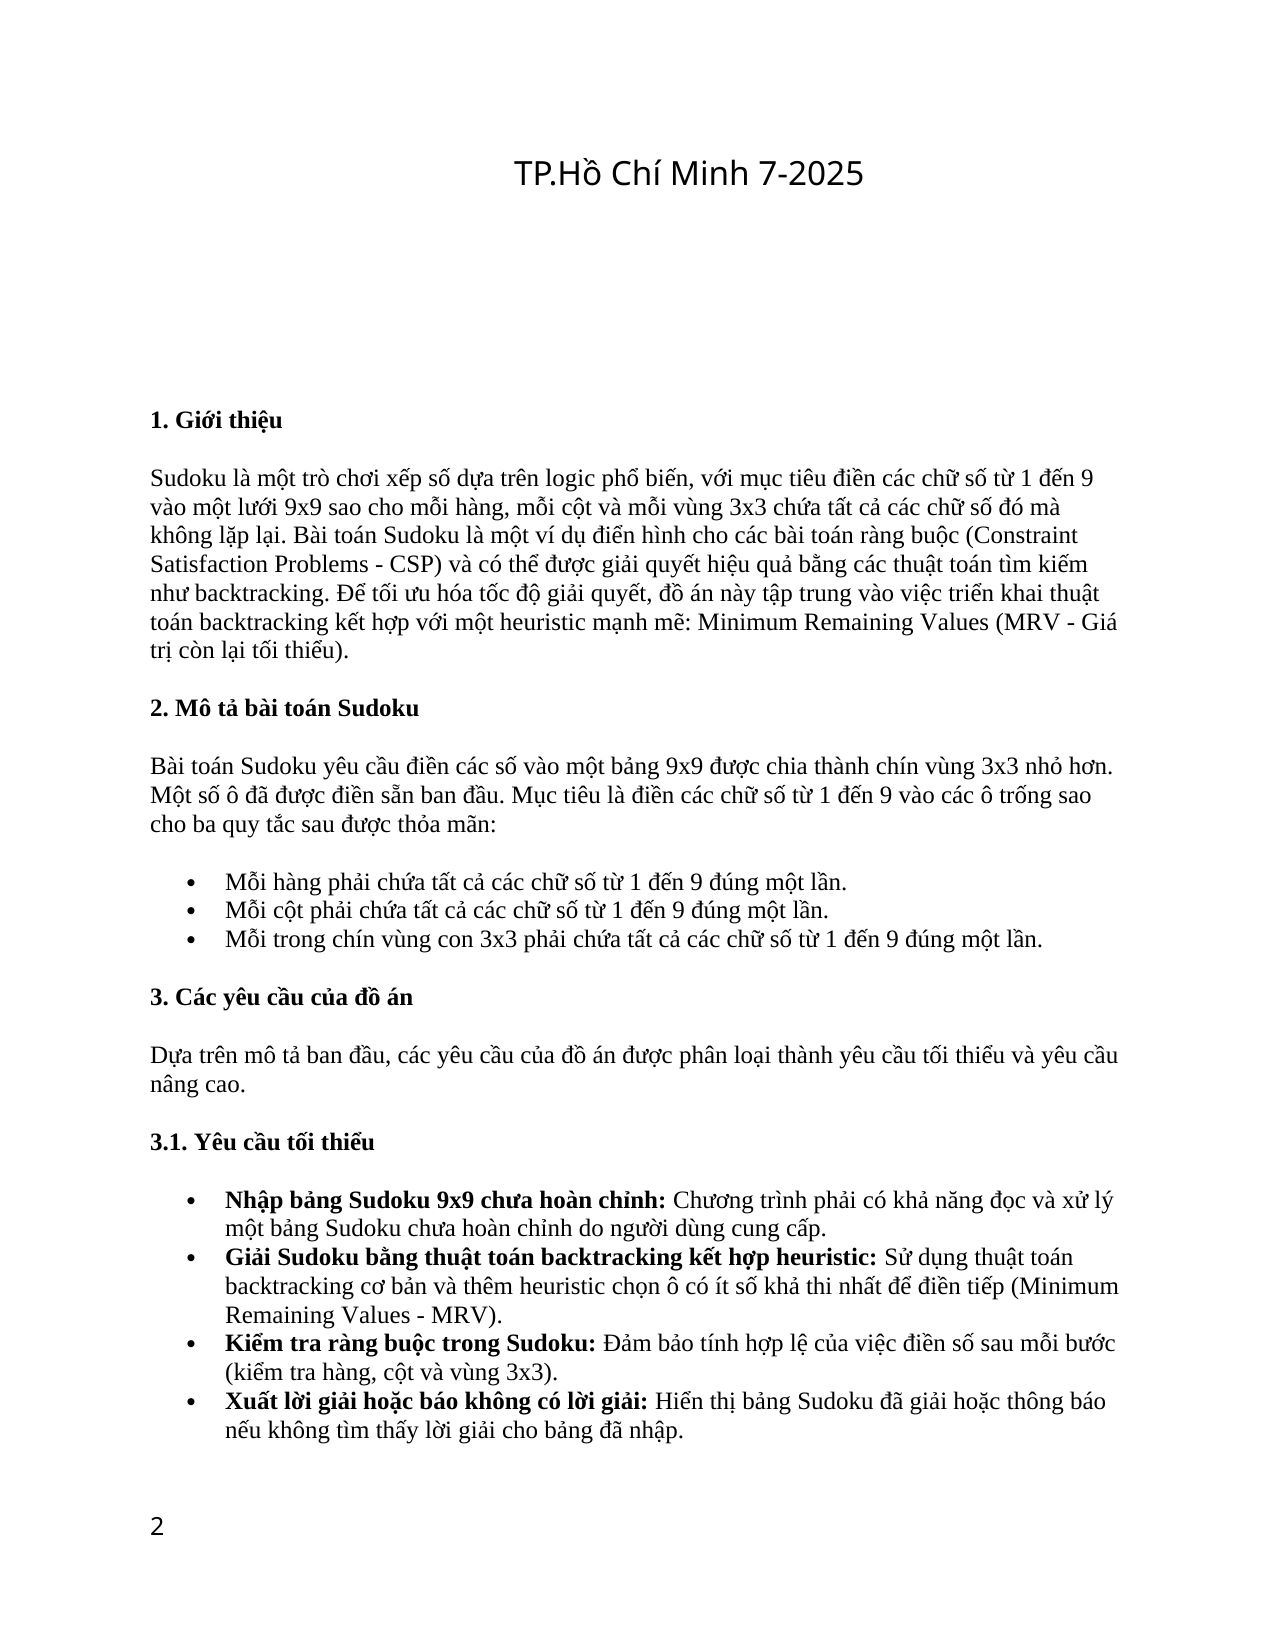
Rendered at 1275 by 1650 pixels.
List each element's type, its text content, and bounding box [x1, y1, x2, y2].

list Giải Sudoku bằng thuật toán backtracking kết hợp heuristic: Sử dụng thuật toán backtracking cơ bản và thêm heuristic chọn ô có ít số khả thi nhất để điền tiếp (Minimum Remaining Values - MRV). [187, 1242, 1125, 1328]
list Mỗi trong chín vùng con 3x3 phải chứa tất cả các chữ số từ 1 đến 9 đúng một lần. [187, 924, 1125, 953]
text Dựa trên mô tả ban đầu, các yêu cầu của đồ án được phân loại thành yêu cầu tối thiểu và yêu cầu nâng cao. [150, 1040, 1125, 1098]
text Bài toán Sudoku yêu cầu điền các số vào một bảng 9x9 được chia thành chín vùng 3x3 nhỏ hơn. Một số ô đã được điền sẵn ban đầu. Mục tiêu là điền các chữ số từ 1 đến 9 vào các ô trống sao cho ba quy tắc sau được thỏa mãn: [150, 751, 1125, 838]
list Nhập bảng Sudoku 9x9 chưa hoàn chỉnh: Chương trình phải có khả năng đọc và xử lý một bảng Sudoku chưa hoàn chỉnh do người dùng cung cấp. [187, 1185, 1125, 1242]
list Kiểm tra ràng buộc trong Sudoku: Đảm bảo tính hợp lệ của việc điền số sau mỗi bước (kiểm tra hàng, cột và vùng 3x3). [187, 1328, 1125, 1386]
list Mỗi cột phải chứa tất cả các chữ số từ 1 đến 9 đúng một lần. [187, 896, 1125, 924]
text 1. Giới thiệu [150, 405, 1125, 434]
text 2. Mô tả bài toán Sudoku [150, 693, 1125, 722]
text Sudoku là một trò chơi xếp số dựa trên logic phổ biến, với mục tiêu điền các chữ số từ 1 đến 9 vào một lưới 9x9 sao cho mỗi hàng, mỗi cột và mỗi vùng 3x3 chứa tất cả các chữ số đó mà không lặp lại. Bài toán Sudoku là một ví dụ điển hình cho các bài toán ràng buộc (Constraint Satisfaction Problems - CSP) và có thể được giải quyết hiệu quả bằng các thuật toán tìm kiếm như backtracking. Để tối ưu hóa tốc độ giải quyết, đồ án này tập trung vào việc triển khai thuật toán backtracking kết hợp với một heuristic mạnh mẽ: Minimum Remaining Values (MRV - Giá trị còn lại tối thiểu). [150, 463, 1125, 664]
list Mỗi hàng phải chứa tất cả các chữ số từ 1 đến 9 đúng một lần. [187, 867, 1125, 896]
text 3. Các yêu cầu của đồ án [150, 982, 1125, 1011]
text TP.Hồ Chí Minh 7-2025 [150, 150, 1125, 195]
text 3.1. Yêu cầu tối thiểu [150, 1127, 1125, 1156]
list Xuất lời giải hoặc báo không có lời giải: Hiển thị bảng Sudoku đã giải hoặc thông báo nếu không tìm thấy lời giải cho bảng đã nhập. [187, 1386, 1125, 1443]
